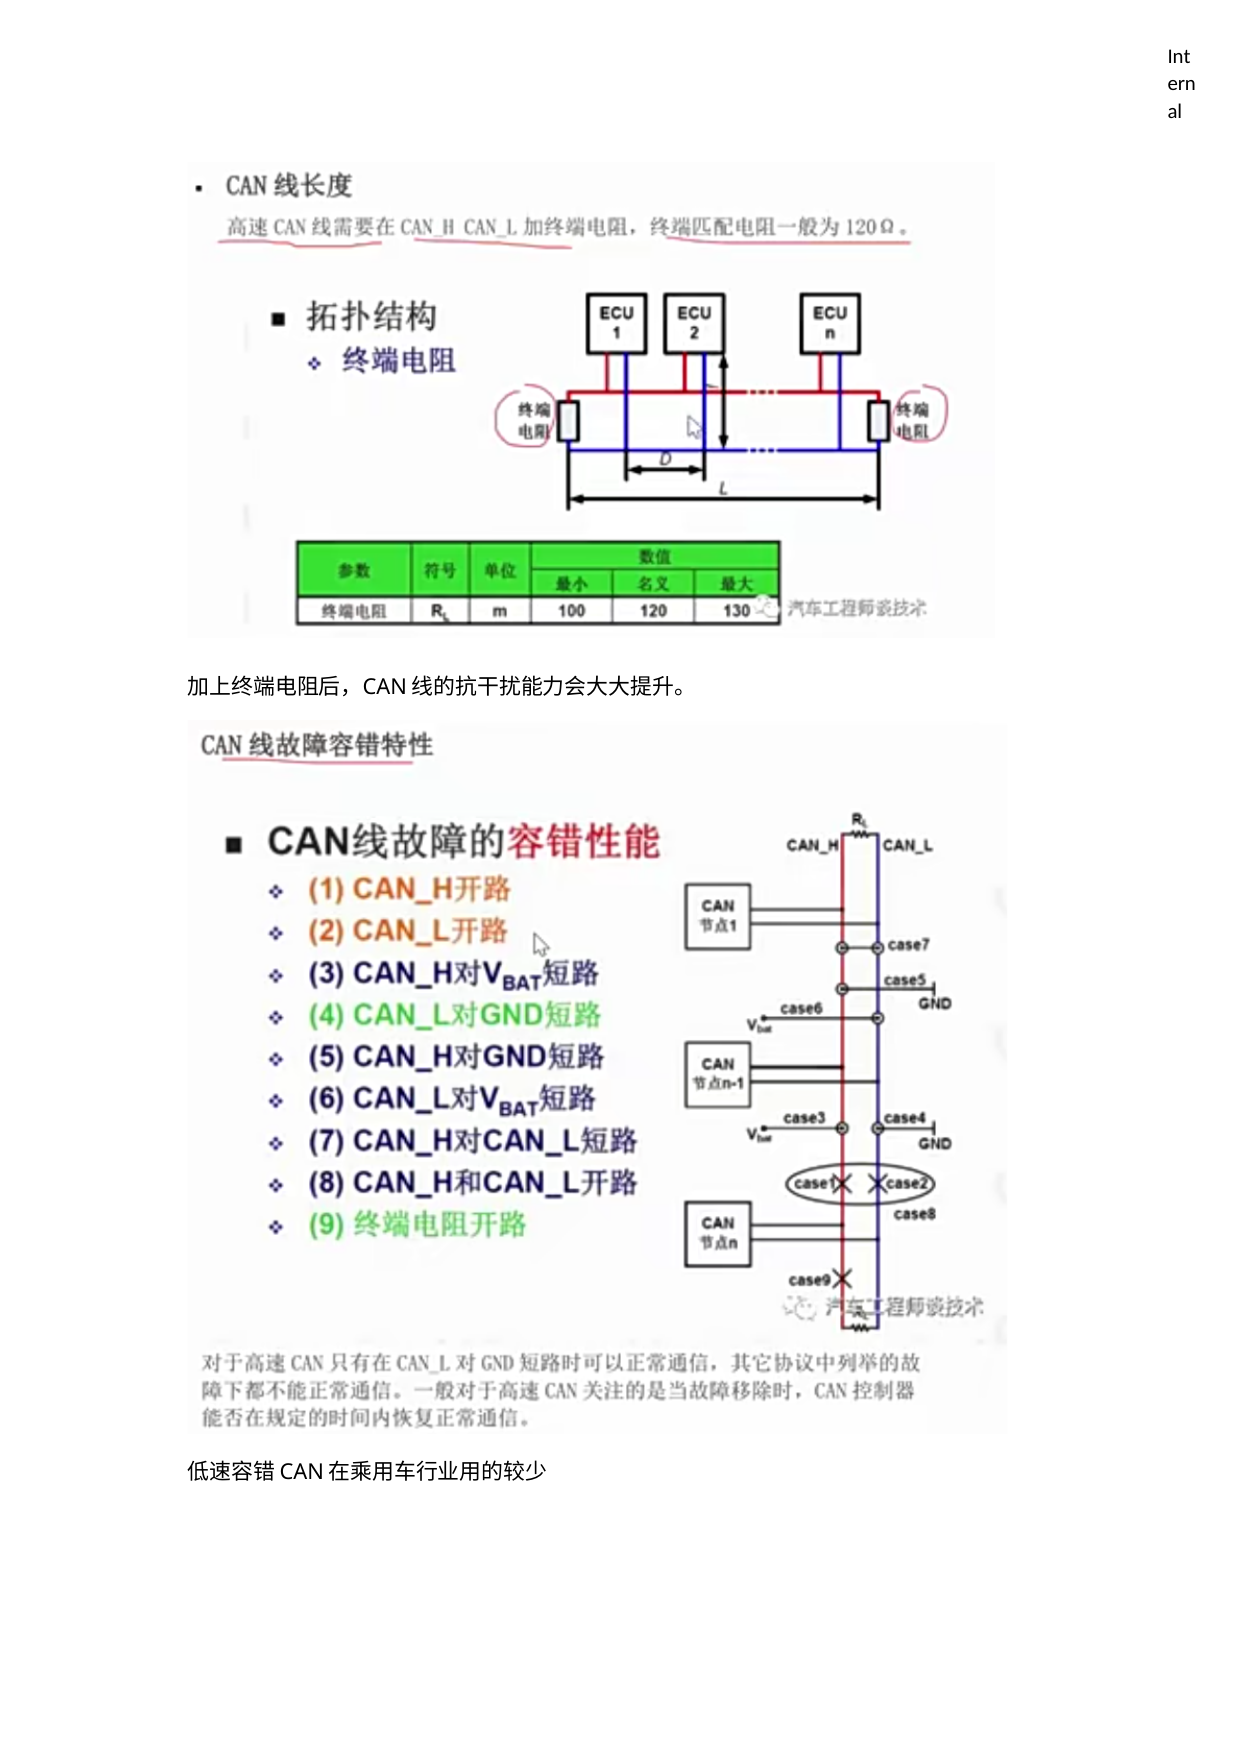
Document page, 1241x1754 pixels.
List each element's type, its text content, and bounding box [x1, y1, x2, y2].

text 加上终端电阻后，CAN线的抗干扰能力会大大提升。 [187, 668, 1053, 701]
text 低速容错CAN在乘用车行业用的较少 [187, 1454, 1053, 1487]
picture [187, 162, 995, 638]
picture [187, 720, 1008, 1434]
